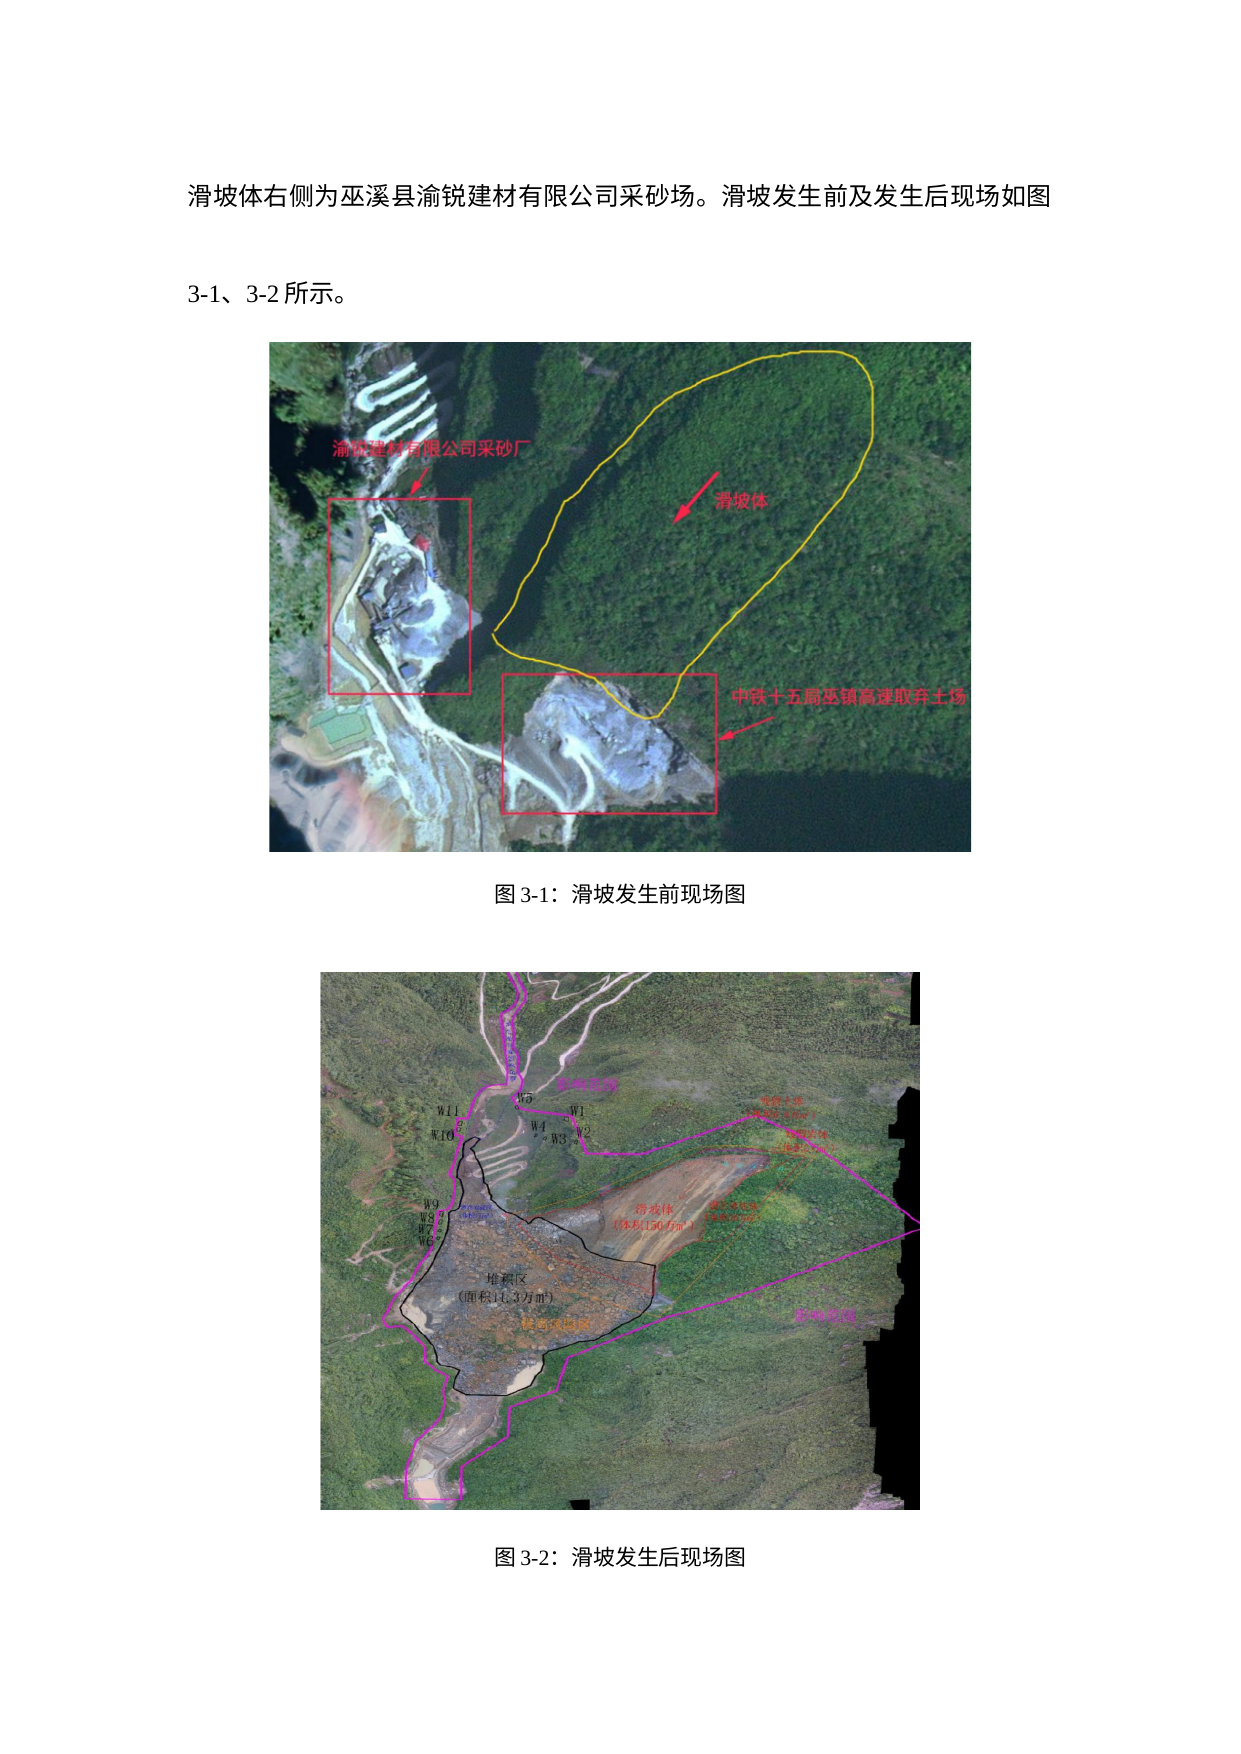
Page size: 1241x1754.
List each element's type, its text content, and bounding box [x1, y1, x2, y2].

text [187, 162, 1053, 324]
text 图3-2：滑坡发生后现场图 [187, 1539, 1053, 1572]
text 图3-1：滑坡发生前现场图 [187, 877, 1053, 909]
picture [269, 342, 972, 852]
picture [320, 972, 920, 1510]
